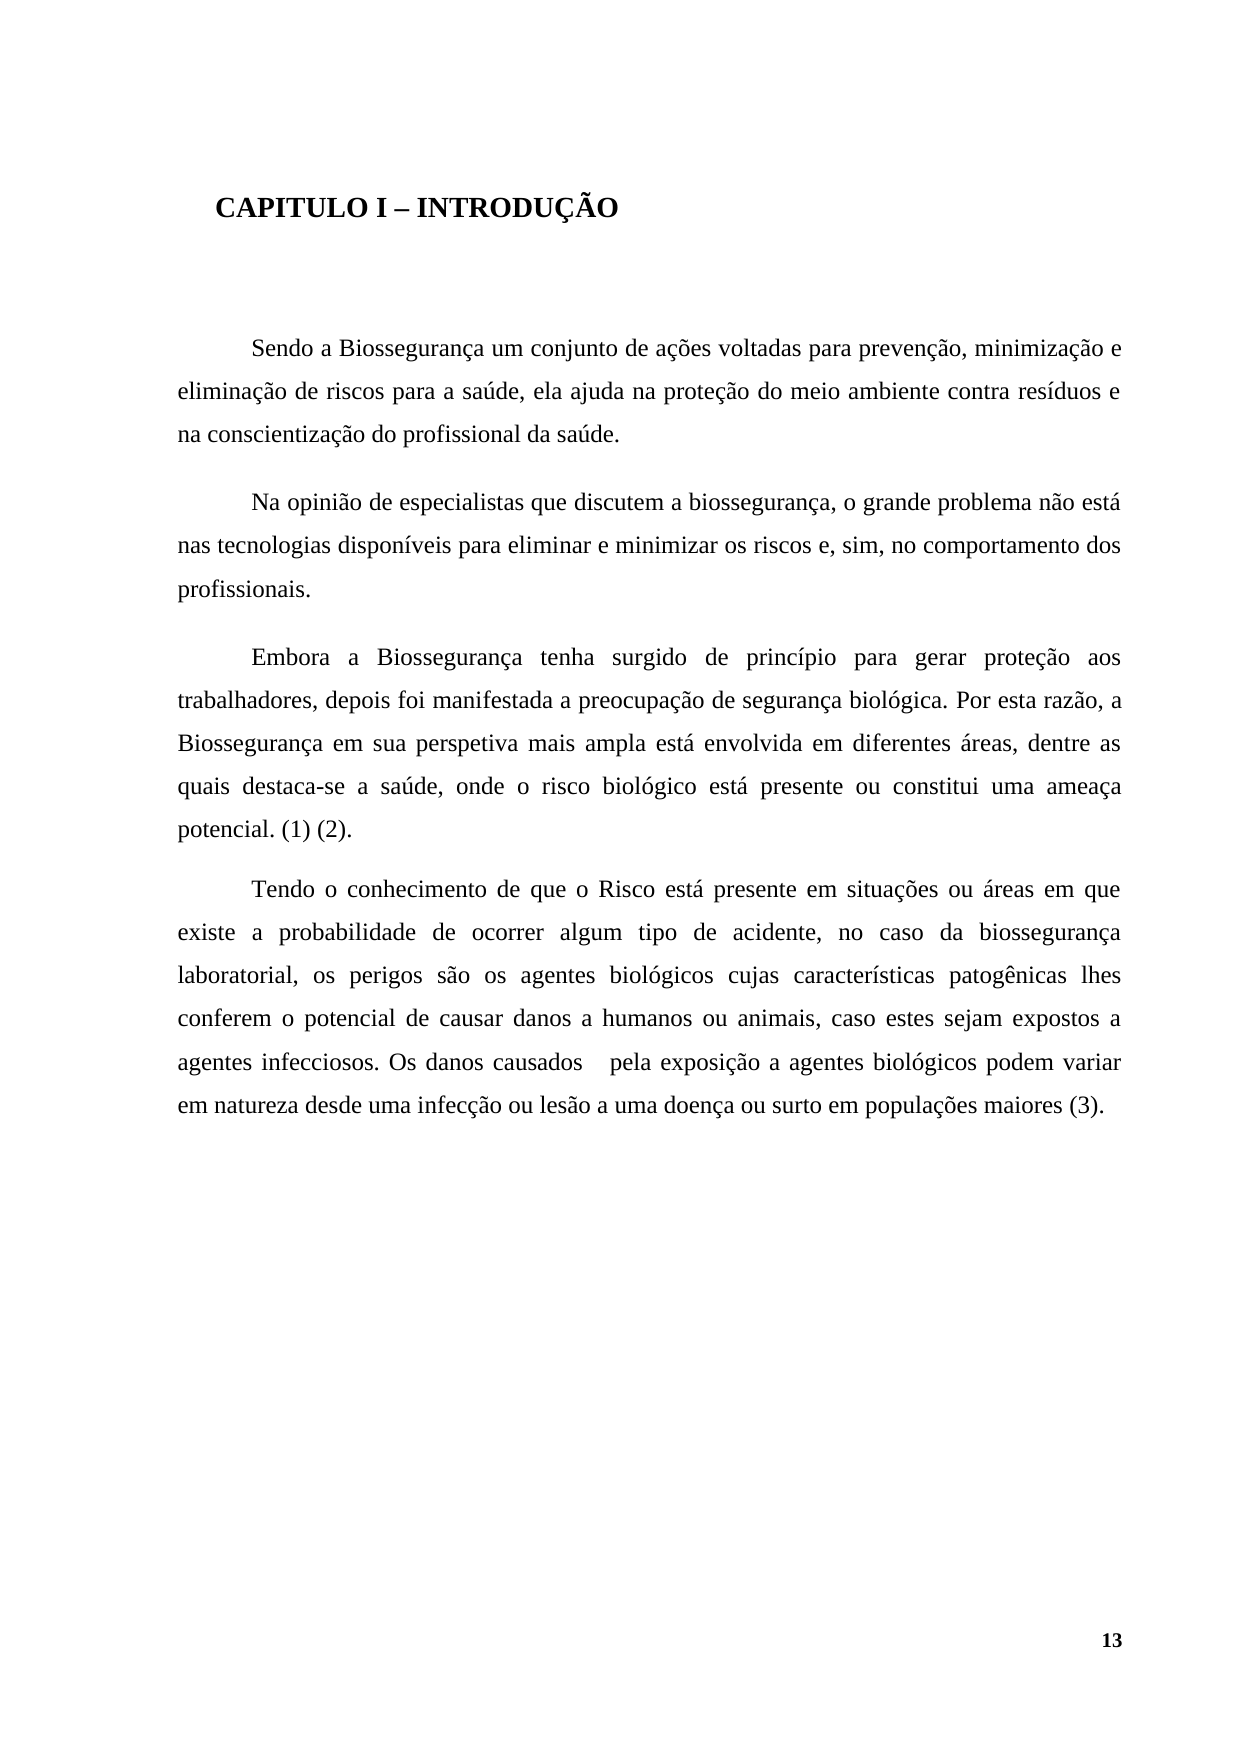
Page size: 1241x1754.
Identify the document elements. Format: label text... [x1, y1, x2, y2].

text Na opinião de especialistas que discutem a biossegurança, o grande problema não está nas tecnologias disponíveis para eliminar e minimizar os riscos e, sim, no comportamento dos profissionais. [177, 487, 1122, 602]
text Tendo o conhecimento de que o Risco está presente em situações ou áreas em que existe a probabilidade de ocorrer algum tipo de acidente, no caso da biossegurança laboratorial, os perigos são os agentes biológicos cujas características patogênicas lhes conferem o potencial de causar danos a humanos ou animais, caso estes sejam expostos a agentes infecciosos. Os danos causados pela exposição a agentes biológicos podem variar em natureza desde uma infecção ou lesão a uma doença ou surto em populações maiores . [177, 874, 1122, 1118]
subtitle CAPITULO I – INTRODUÇÃO [215, 190, 1122, 223]
text Embora a Biossegurança tenha surgido de princípio para gerar proteção aos trabalhadores, depois foi manifestada a preocupação de segurança biológica. Por esta razão, a Biossegurança em sua perspetiva mais ampla está envolvida em diferentes áreas, dentre as quais destaca-se a saúde, onde o risco biológico está presente ou constitui uma ameaça potencial. . [177, 642, 1122, 843]
text Sendo a Biossegurança um conjunto de ações voltadas para prevenção, minimização e eliminação de riscos para a saúde, ela ajuda na proteção do meio ambiente contra resíduos e na conscientização do profissional da saúde. [177, 333, 1122, 448]
